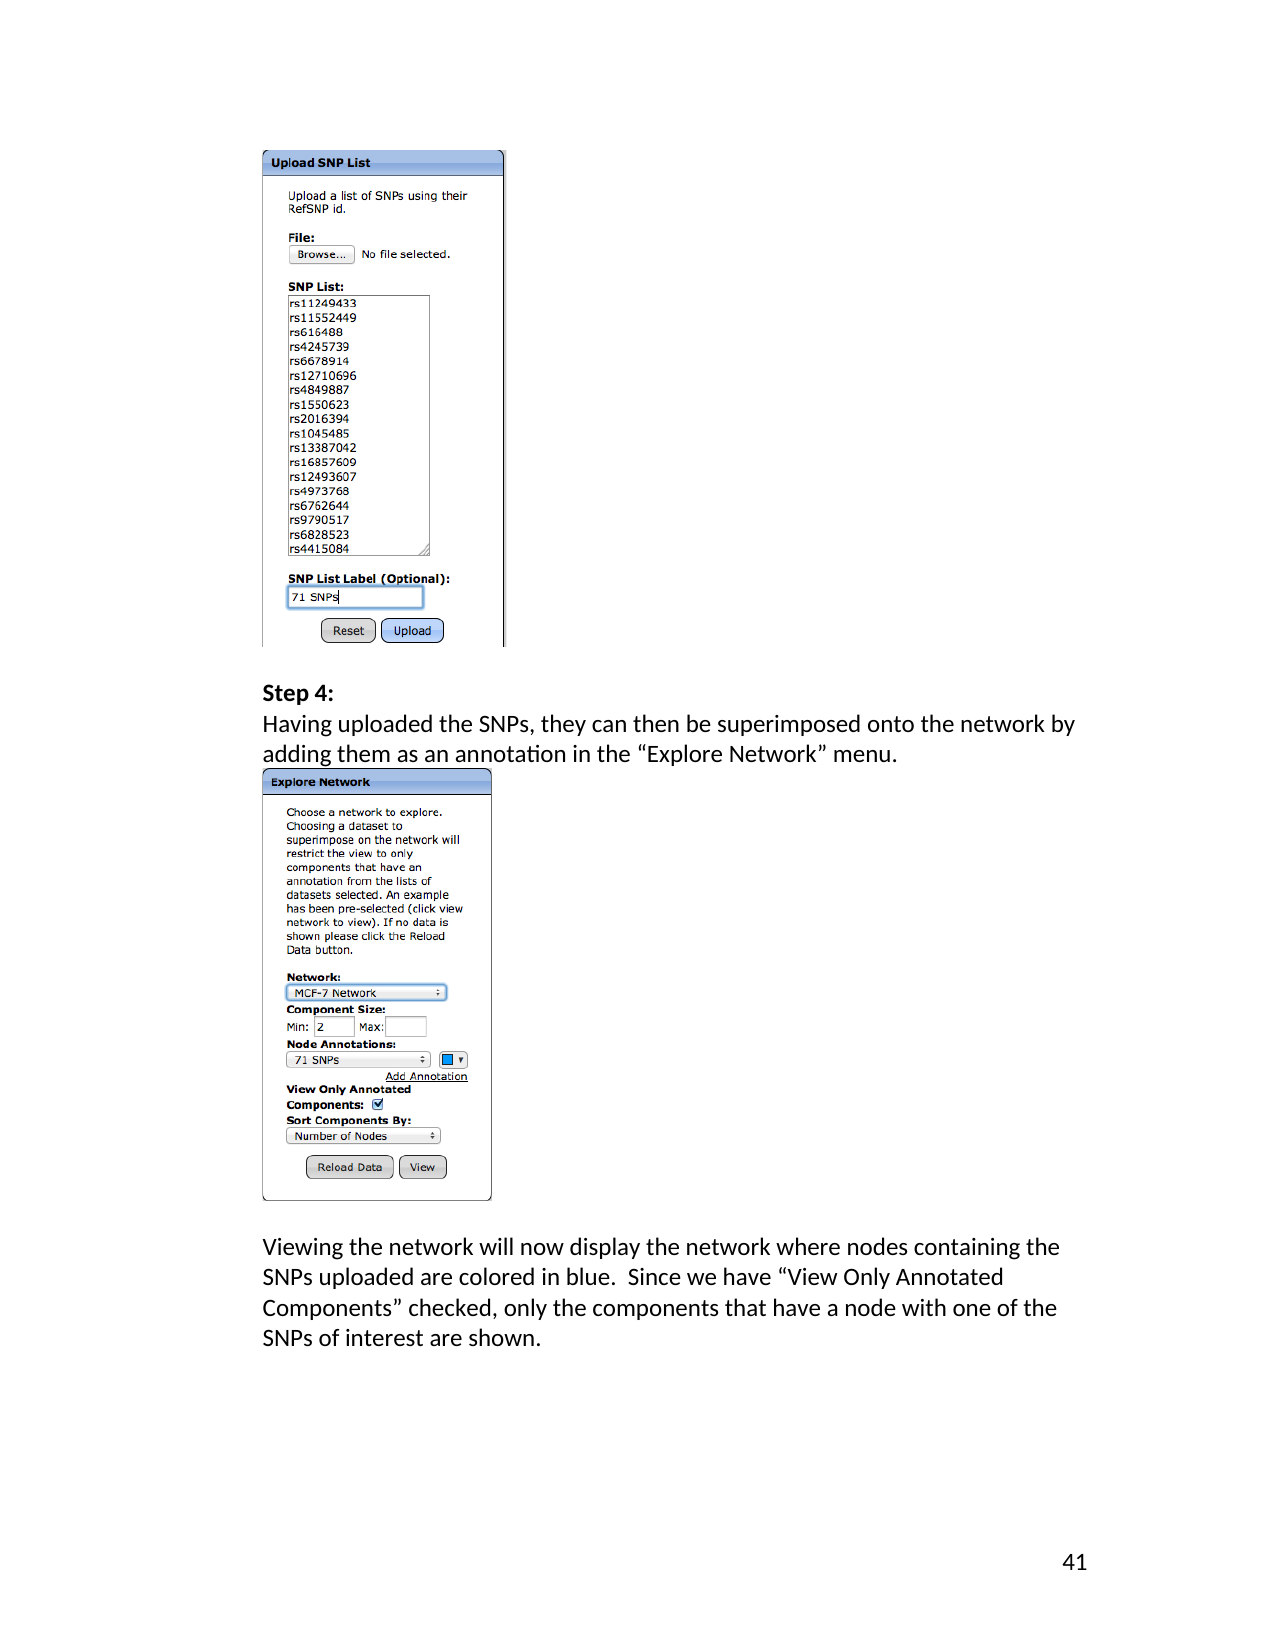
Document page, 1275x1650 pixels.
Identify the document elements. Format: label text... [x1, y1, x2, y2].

text Viewing the network will now display the network where nodes containing the SNPs uploaded are colored in blue. Since we have “View Only Annotated Components” checked, only the components that have a node with one of the SNPs of interest are shown. [262, 1231, 1087, 1353]
text Step 4: [262, 677, 1087, 708]
picture [262, 150, 507, 647]
text Having uploaded the SNPs, they can then be superimposed onto the network by adding them as an annotation in the “Explore Network” menu. [262, 708, 1087, 769]
picture [262, 768, 492, 1201]
